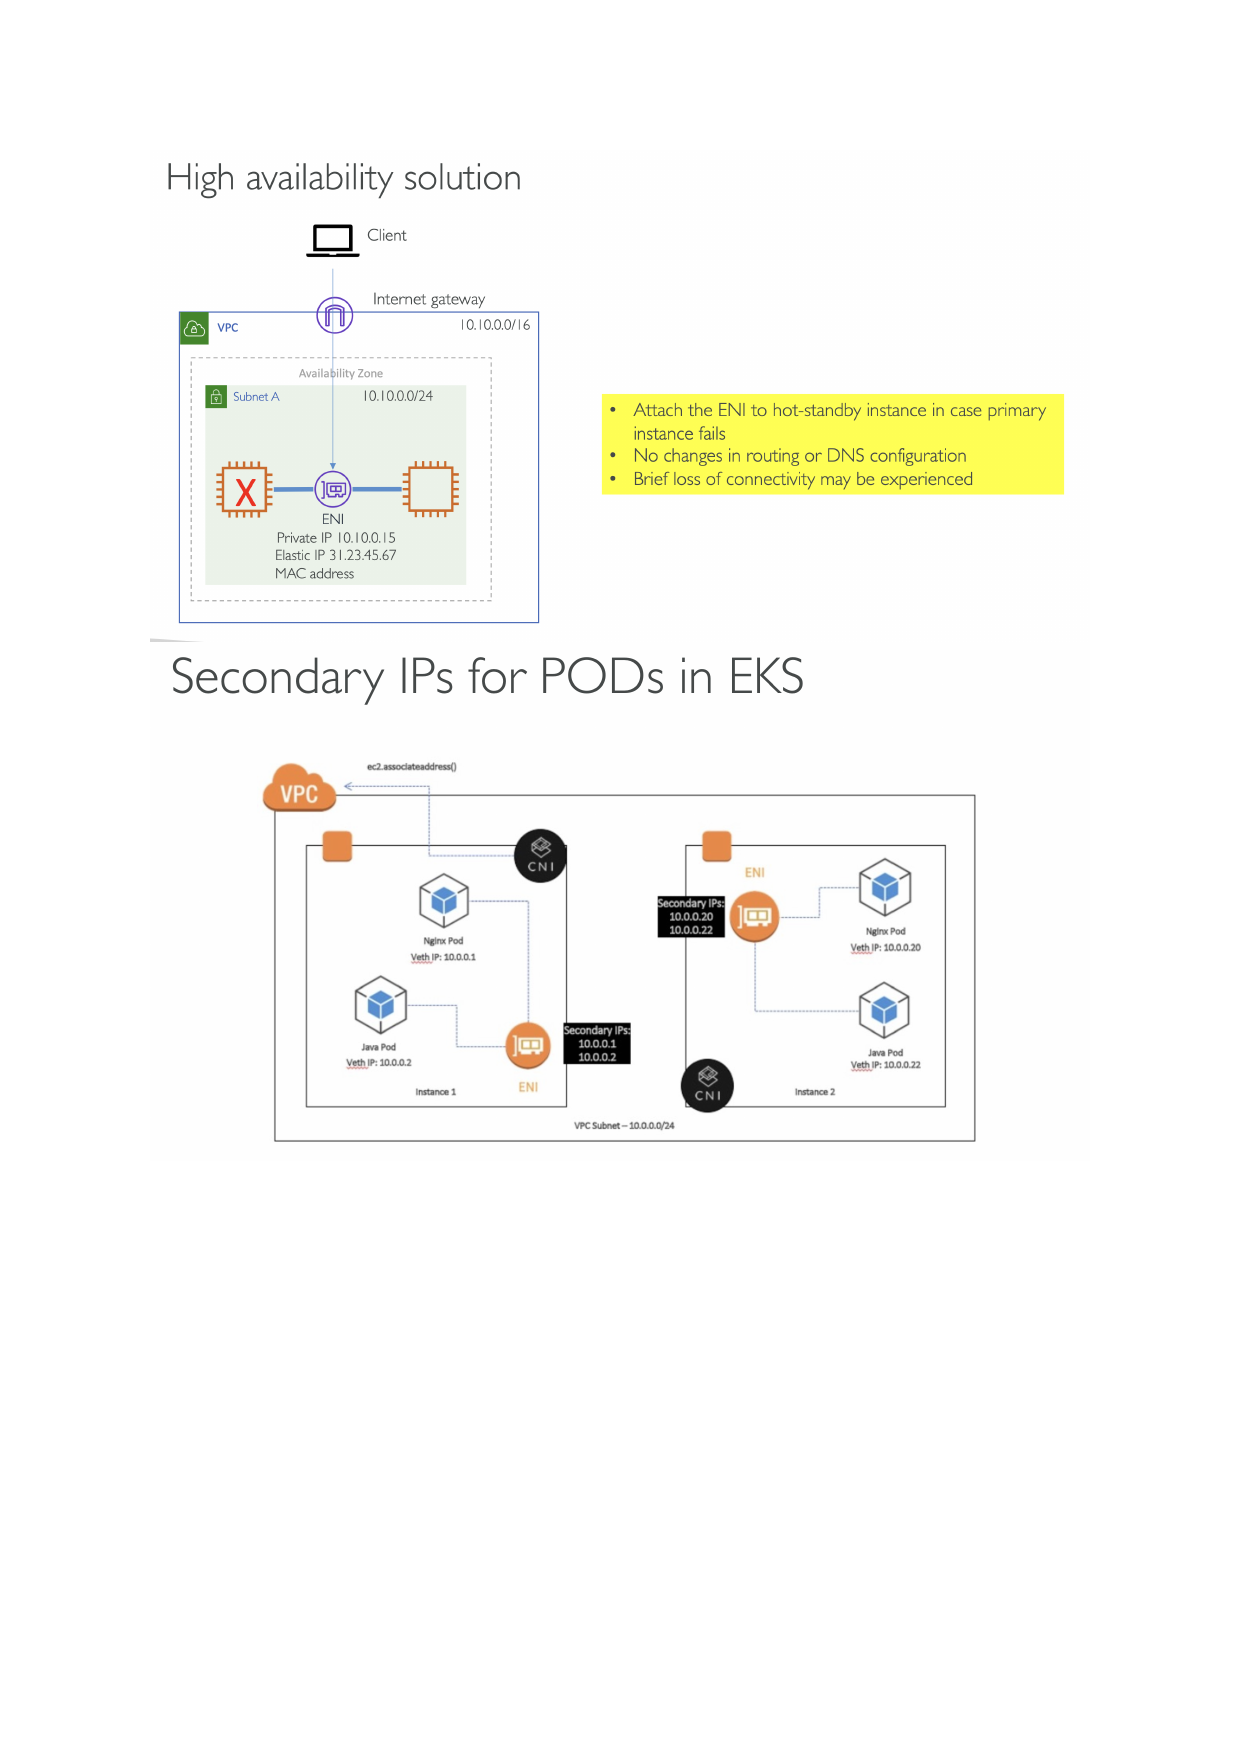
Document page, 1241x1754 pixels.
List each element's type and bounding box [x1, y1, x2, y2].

picture [150, 150, 1091, 1161]
